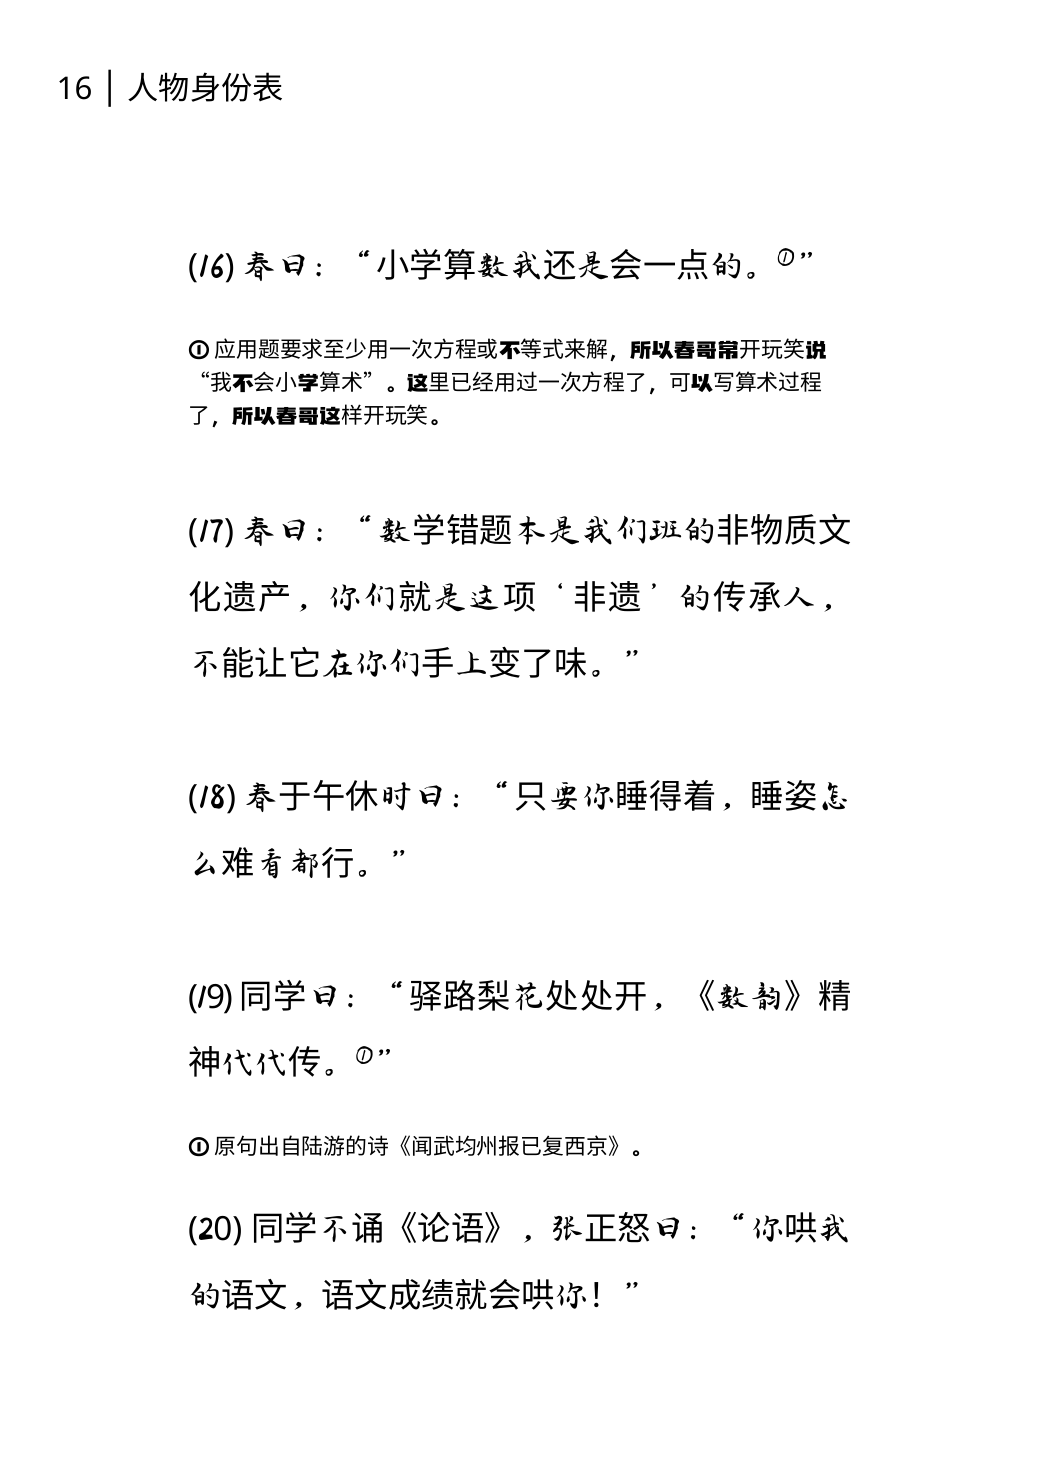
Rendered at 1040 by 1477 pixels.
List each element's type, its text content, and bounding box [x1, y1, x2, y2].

list 春曰：“数学错题本是我们班的非物质文化遗产，你们就是这项‘非遗’的传承人，不能让它在你们手上变了味。” [188, 499, 852, 698]
list 春曰：“小学算数我还是会一点的。①” [188, 233, 852, 299]
list 同学曰：“驿路梨花处处开，《数韵》精神代代传。①” [188, 964, 852, 1097]
list 春于午休时曰：“只要你睡得着，睡姿怎么难看都行。” [188, 764, 852, 897]
text ①原句出自陆游的诗《闻武均州报已复西京》。 [188, 1130, 852, 1163]
text ①应用题要求至少用一次方程或不等式来解，所以春哥常开玩笑说“我不会小学算术”。这里已经用过一次方程了，可以写算术过程了，所以春哥这样开玩笑。 [188, 333, 852, 432]
list 同学不诵《论语》，张正怒曰：“你哄我的语文，语文成绩就会哄你！” [188, 1197, 852, 1329]
